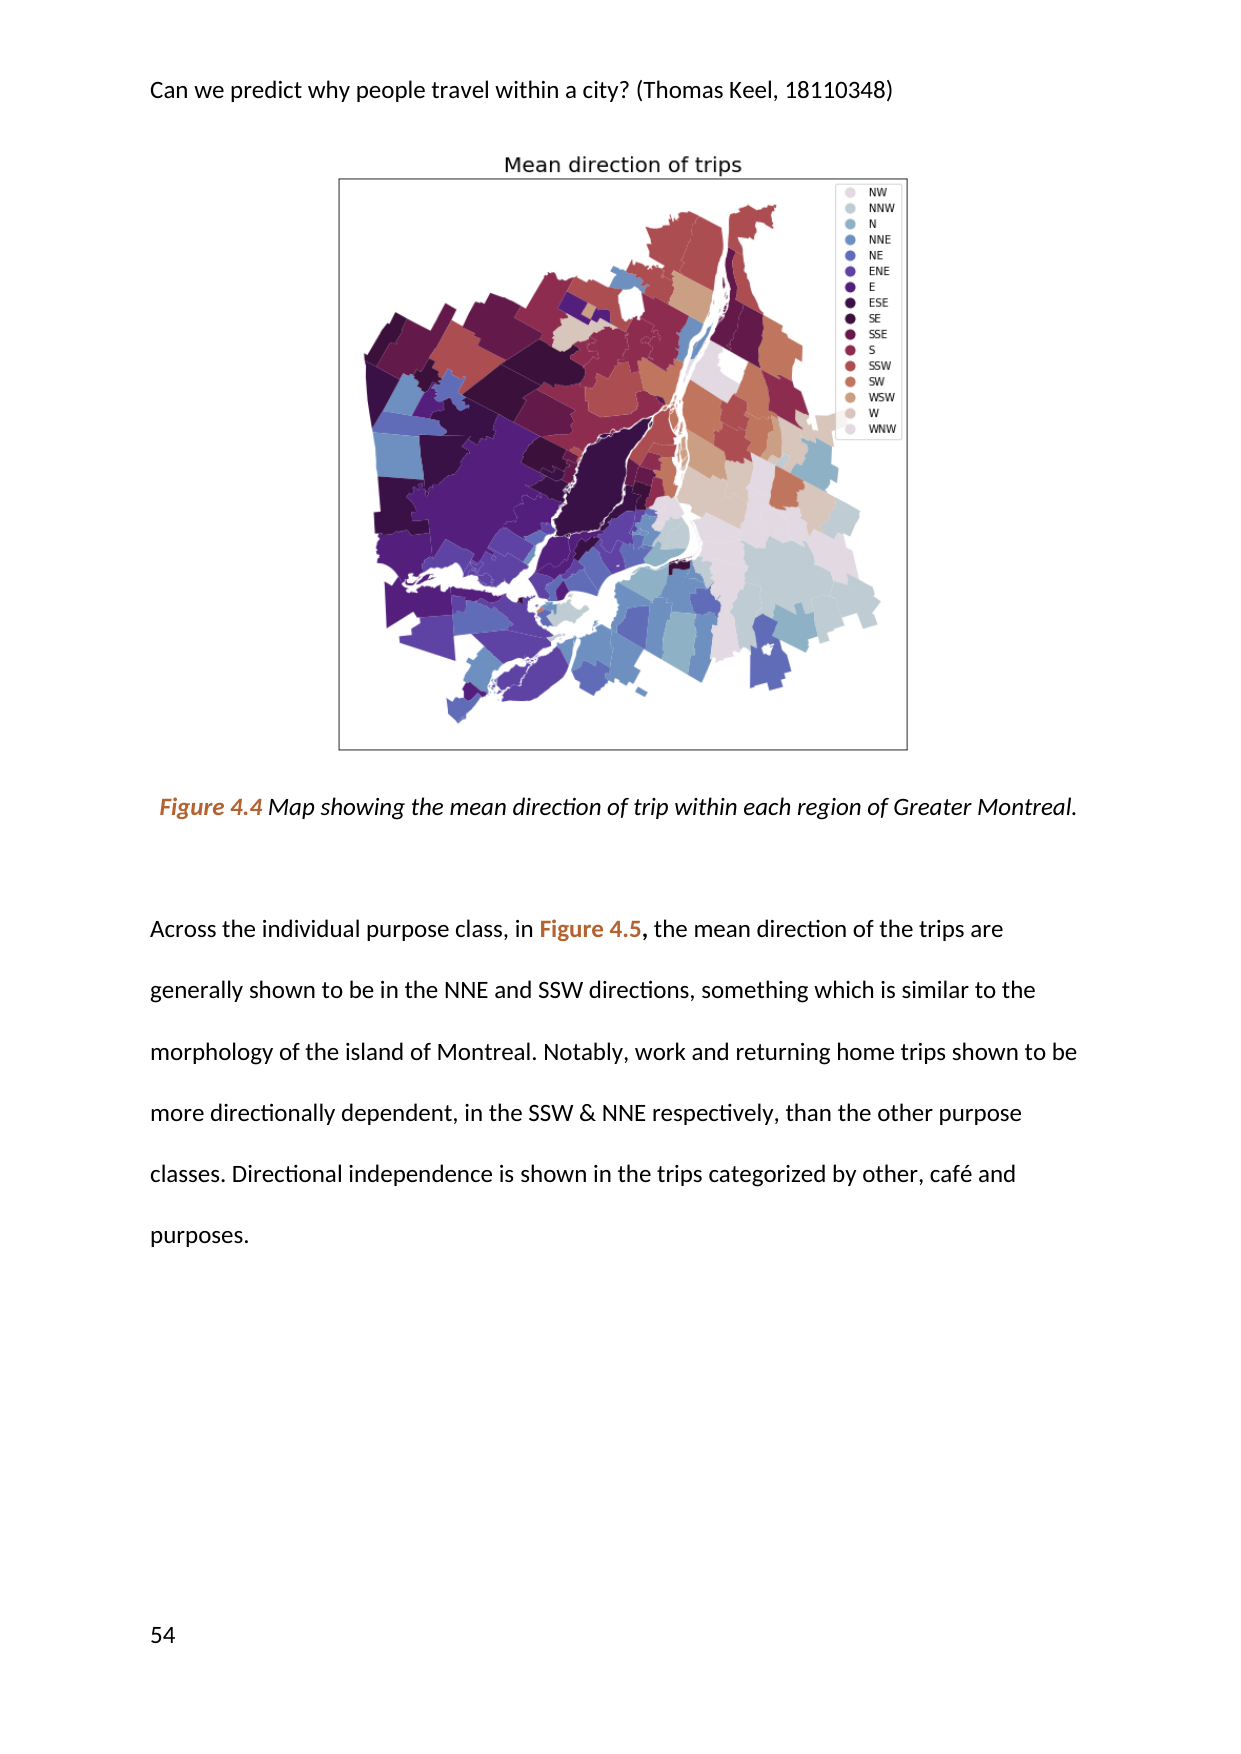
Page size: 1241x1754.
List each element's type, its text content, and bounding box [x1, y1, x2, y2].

picture [327, 150, 913, 761]
text Figure 4.4 Map showing the mean direction of trip within each region of Greater Montreal. [150, 791, 1090, 822]
text Across the individual purpose class, in Figure 4.5, the mean direction of the trips are generally shown to be in the NNE and SSW directions, something which is similar to the morphology of the island of Montreal. Notably, work and returning home trips shown to be more directionally dependent, in the SSW & NNE respectively, than the other purpose classes. Directional independence is shown in the trips categorized by other, café and purposes. [150, 913, 1090, 1249]
